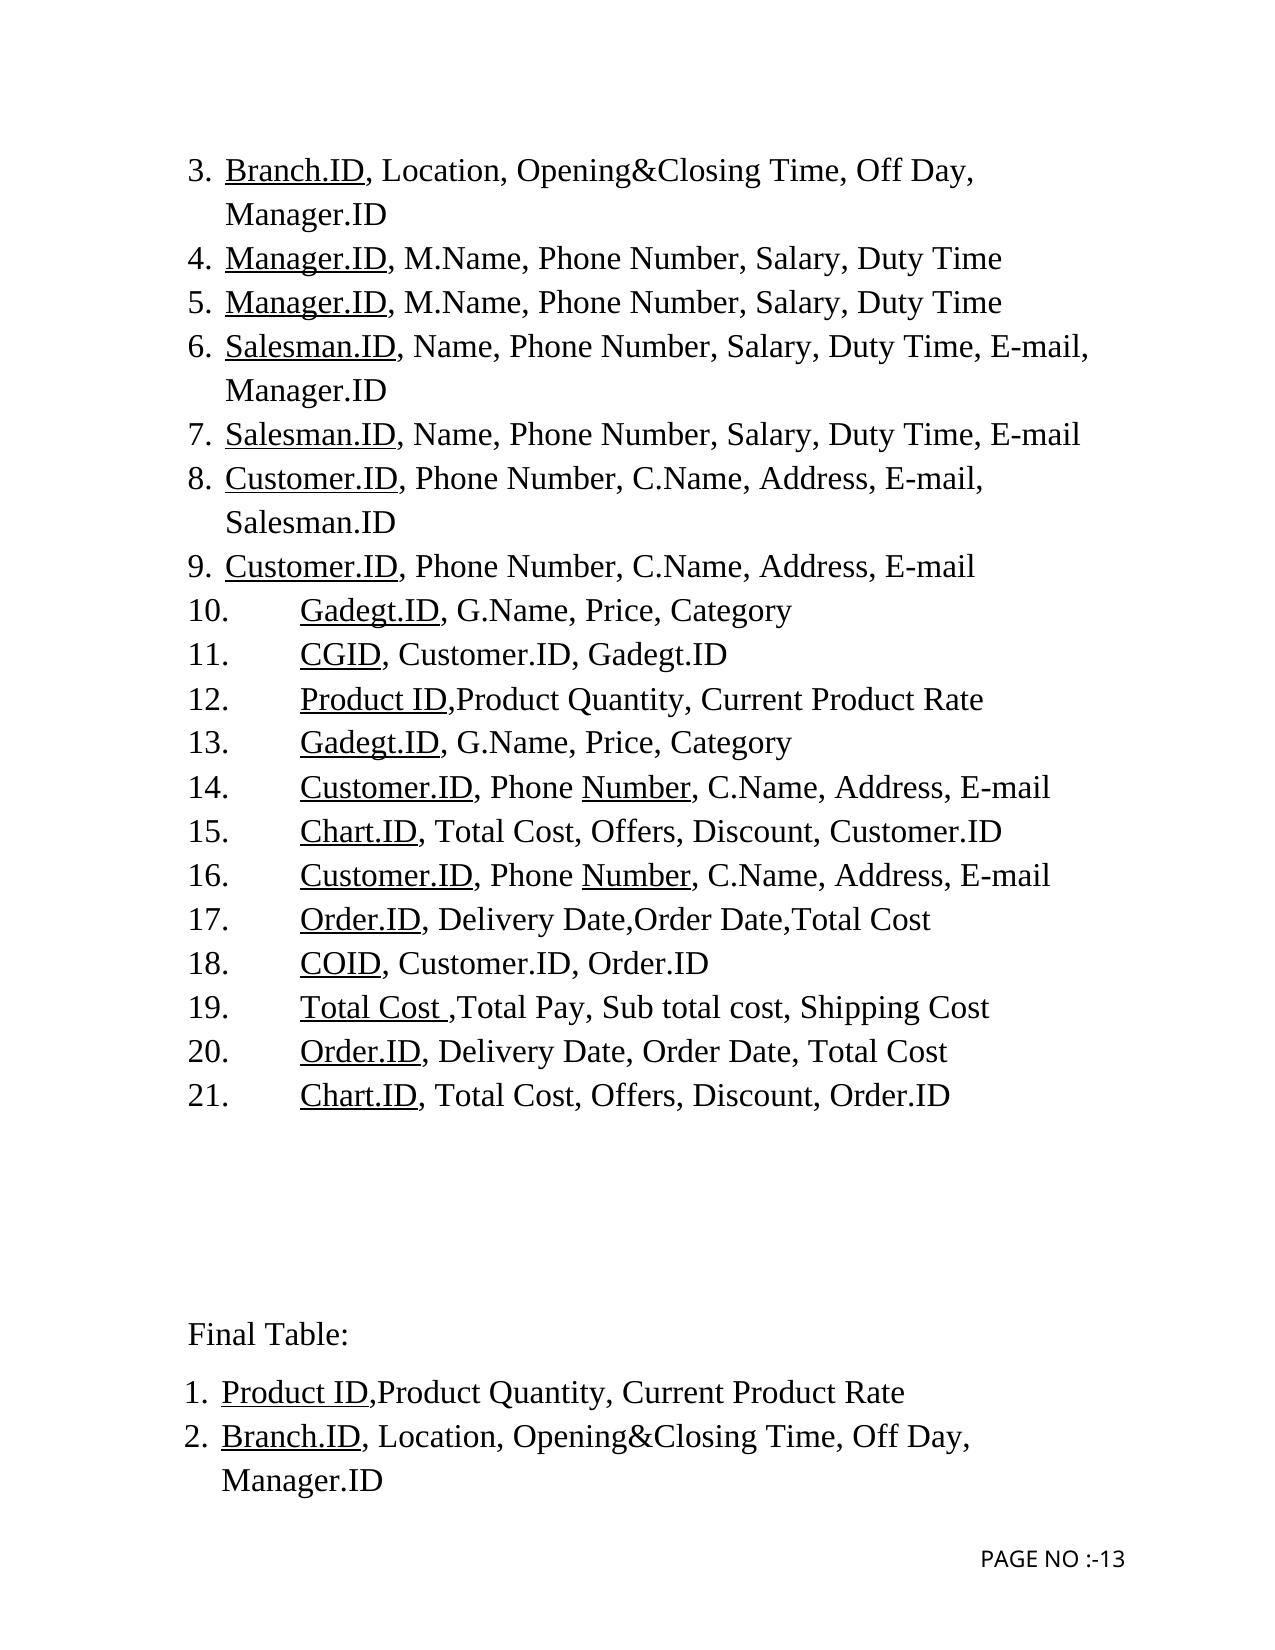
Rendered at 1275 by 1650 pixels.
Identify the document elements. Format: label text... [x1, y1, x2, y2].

list Chart.ID, Total Cost, Offers, Discount, Customer.ID [187, 811, 1125, 849]
list Manager.ID, M.Name, Phone Number, Salary, Duty Time [187, 238, 1125, 276]
list Manager.ID, M.Name, Phone Number, Salary, Duty Time [187, 282, 1125, 321]
list Customer.ID, Phone Number, C.Name, Address, E-mail [187, 767, 1125, 805]
list CGID, Customer.ID, Gadegt.ID [187, 635, 1125, 673]
list Customer.ID, Phone Number, C.Name, Address, E-mail [187, 547, 1125, 585]
list Salesman.ID, Name, Phone Number, Salary, Duty Time, E-mail, Manager.ID [187, 326, 1125, 409]
list Salesman.ID, Name, Phone Number, Salary, Duty Time, E-mail [187, 414, 1125, 453]
list Product ID,Product Quantity, Current Product Rate [187, 679, 1125, 717]
list Order.ID, Delivery Date, Order Date, Total Cost [187, 1031, 1125, 1069]
list COID, Customer.ID, Order.ID [187, 943, 1125, 981]
list Customer.ID, Phone Number, C.Name, Address, E-mail, Salesman.ID [187, 458, 1125, 541]
list Total Cost ,Total Pay, Sub total cost, Shipping Cost [187, 987, 1125, 1026]
list Chart.ID, Total Cost, Offers, Discount, Order.ID [187, 1075, 1125, 1114]
list Customer.ID, Phone Number, C.Name, Address, E-mail [187, 855, 1125, 893]
list Product ID,Product Quantity, Current Product Rate [184, 1372, 1125, 1411]
list Gadegt.ID, G.Name, Price, Category [187, 723, 1125, 761]
list Order.ID, Delivery Date,Order Date,Total Cost [187, 899, 1125, 937]
list Gadegt.ID, G.Name, Price, Category [187, 591, 1125, 629]
list Branch.ID, Location, Opening&Closing Time, Off Day, Manager.ID [187, 150, 1125, 232]
text Final Table: [187, 1314, 1125, 1353]
list Branch.ID, Location, Opening&Closing Time, Off Day, Manager.ID [184, 1416, 1125, 1499]
